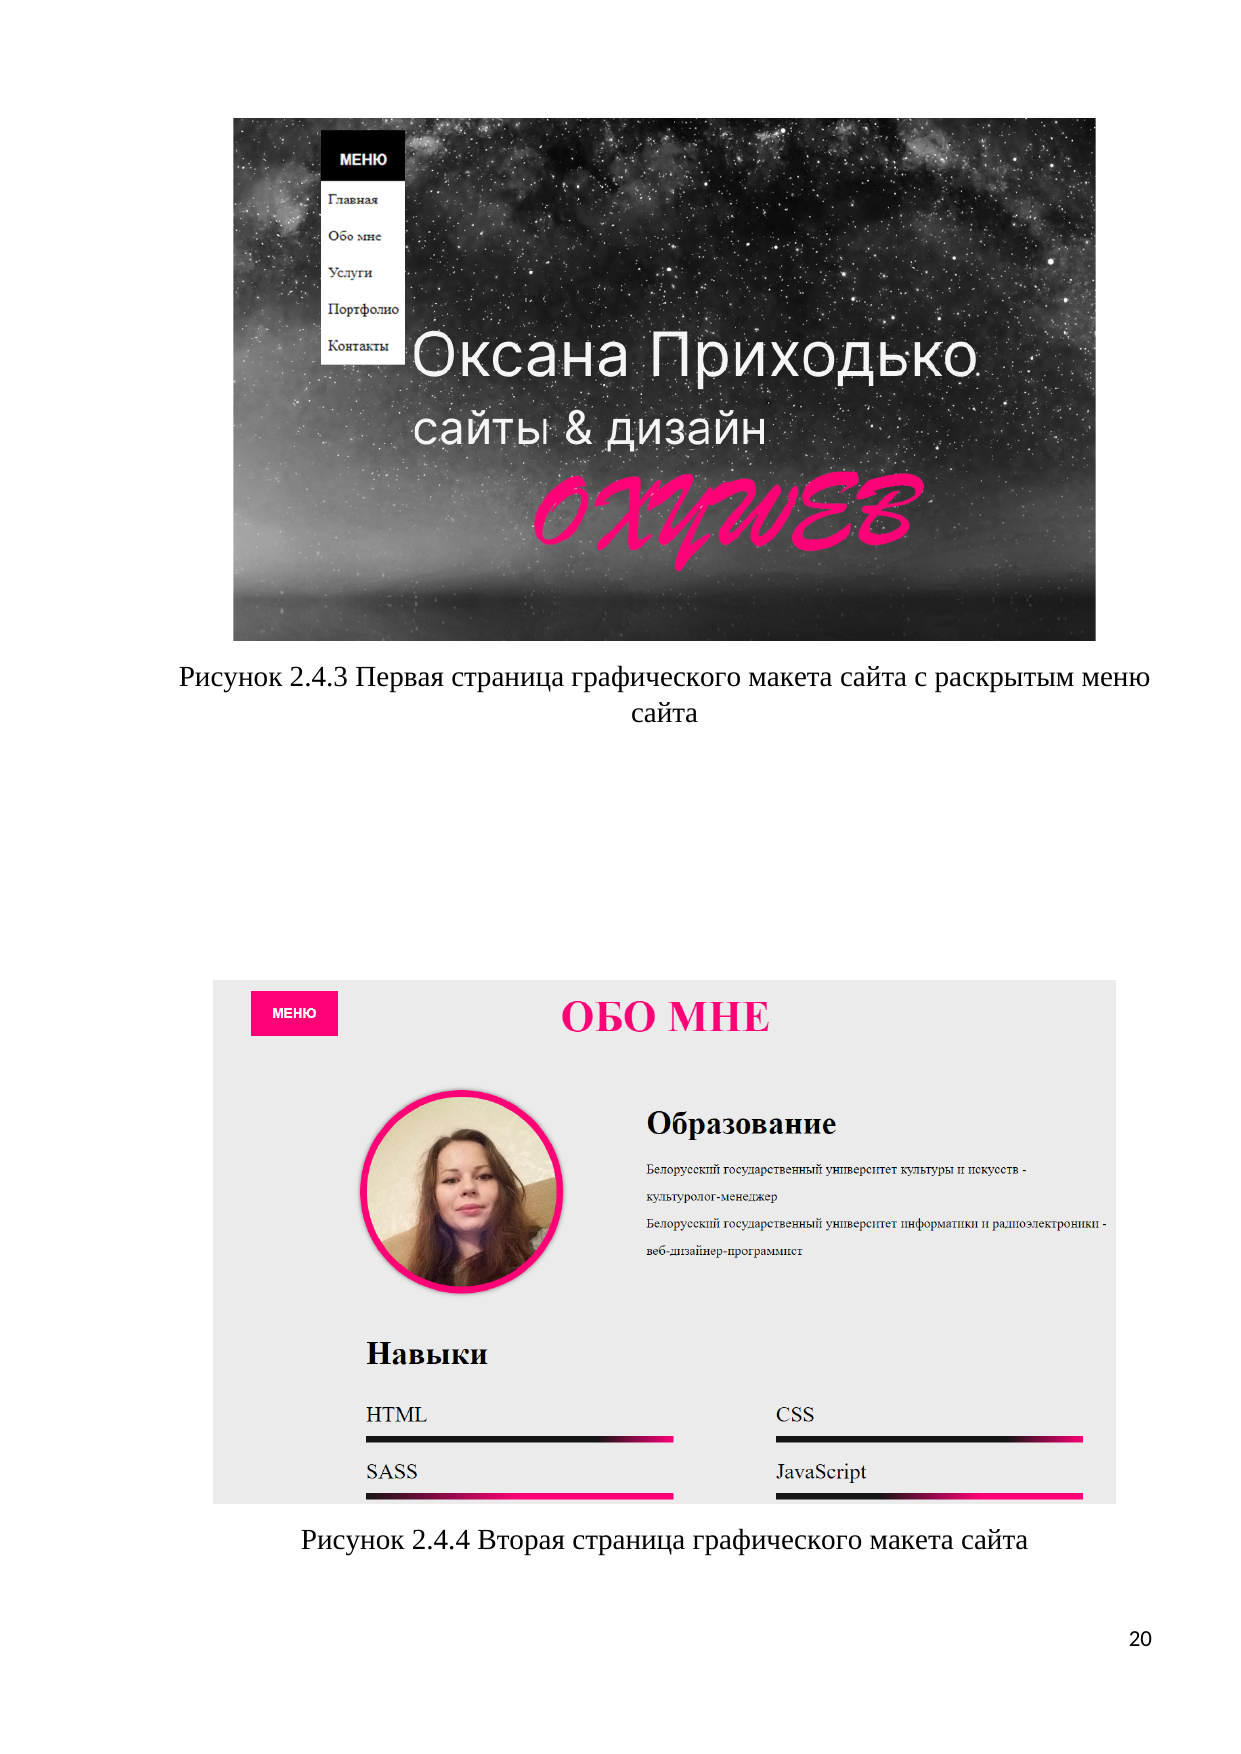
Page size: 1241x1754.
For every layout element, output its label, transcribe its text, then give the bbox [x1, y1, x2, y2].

text Рисунок 2.4.4 Вторая страница графического макета сайта [177, 1522, 1152, 1556]
picture [233, 118, 1096, 641]
picture [212, 980, 1117, 1504]
text Рисунок 2.4.3 Первая страница графического макета сайта с раскрытым меню сайта [177, 659, 1152, 728]
